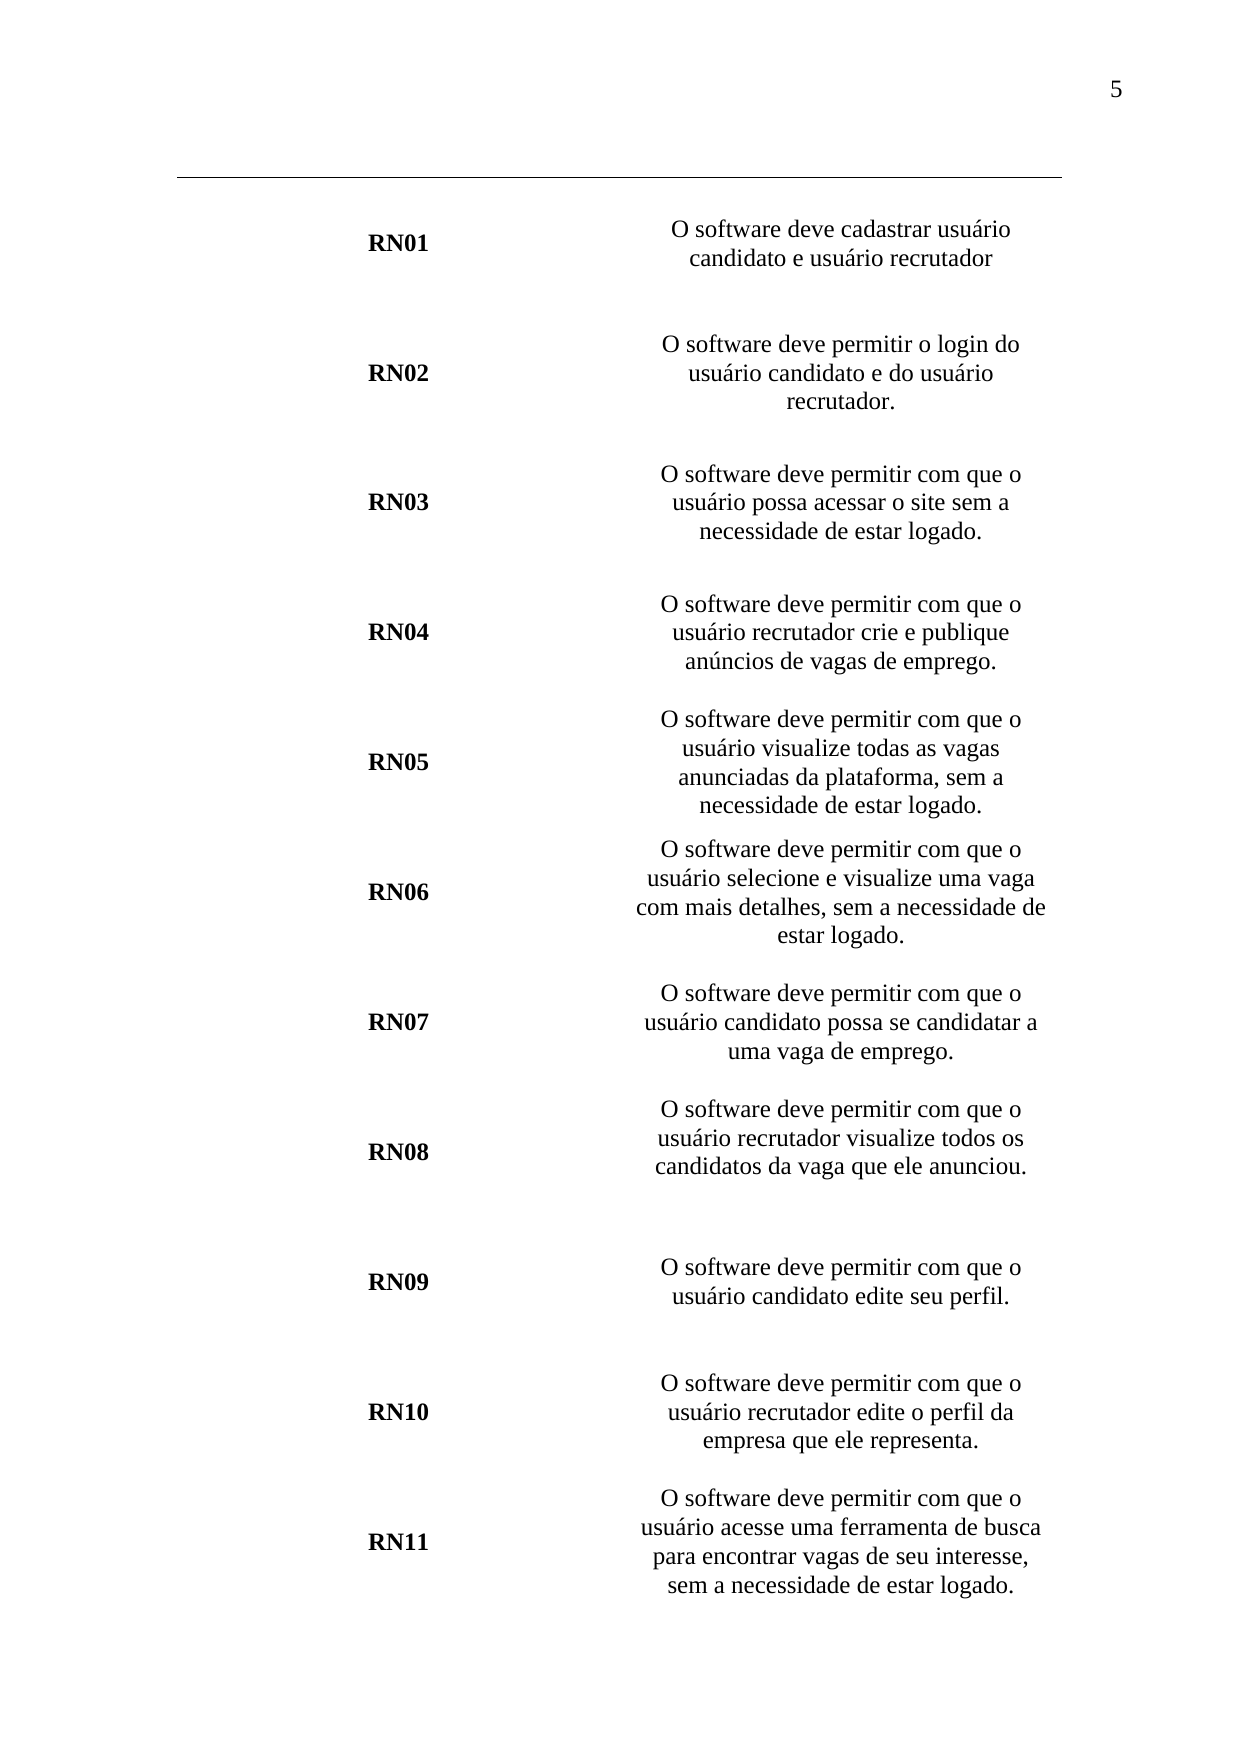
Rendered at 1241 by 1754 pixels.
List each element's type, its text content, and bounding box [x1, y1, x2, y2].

table_cell RN03 [177, 437, 619, 567]
table_cell RN09 [177, 1216, 619, 1346]
table_cell RN07 [177, 957, 619, 1086]
table_cell RN11 [177, 1476, 619, 1606]
table_cell O software deve cadastrar usuário candidato e usuário recrutador [620, 178, 1062, 307]
table_cell RN01 [177, 178, 619, 307]
table_cell O software deve permitir o login do usuário candidato e do usuário recrutador. [620, 307, 1062, 437]
table_cell O software deve permitir com que o usuário candidato edite seu perfil. [620, 1216, 1062, 1346]
table_cell O software deve permitir com que o usuário recrutador crie e publique anúncios de vagas de emprego. [620, 567, 1062, 697]
table_cell RN08 [177, 1086, 619, 1216]
table_cell RN10 [177, 1346, 619, 1476]
table_cell O software deve permitir com que o usuário possa acessar o site sem a necessidade de estar logado. [620, 437, 1062, 567]
table_cell O software deve permitir com que o usuário recrutador visualize todos os candidatos da vaga que ele anunciou. [620, 1086, 1062, 1216]
table_cell RN05 [177, 697, 619, 827]
table_cell O software deve permitir com que o usuário visualize todas as vagas anunciadas da plataforma, sem a necessidade de estar logado. [620, 697, 1062, 827]
table_cell O software deve permitir com que o usuário recrutador edite o perfil da empresa que ele representa. [620, 1346, 1062, 1476]
table_cell O software deve permitir com que o usuário selecione e visualize uma vaga com mais detalhes, sem a necessidade de estar logado. [620, 827, 1062, 957]
table_cell O software deve permitir com que o usuário acesse uma ferramenta de busca para encontrar vagas de seu interesse, sem a necessidade de estar logado. [620, 1476, 1062, 1606]
table_cell RN06 [177, 827, 619, 957]
table_cell RN02 [177, 307, 619, 437]
table_cell O software deve permitir com que o usuário candidato possa se candidatar a uma vaga de emprego. [620, 957, 1062, 1086]
table_cell RN04 [177, 567, 619, 697]
